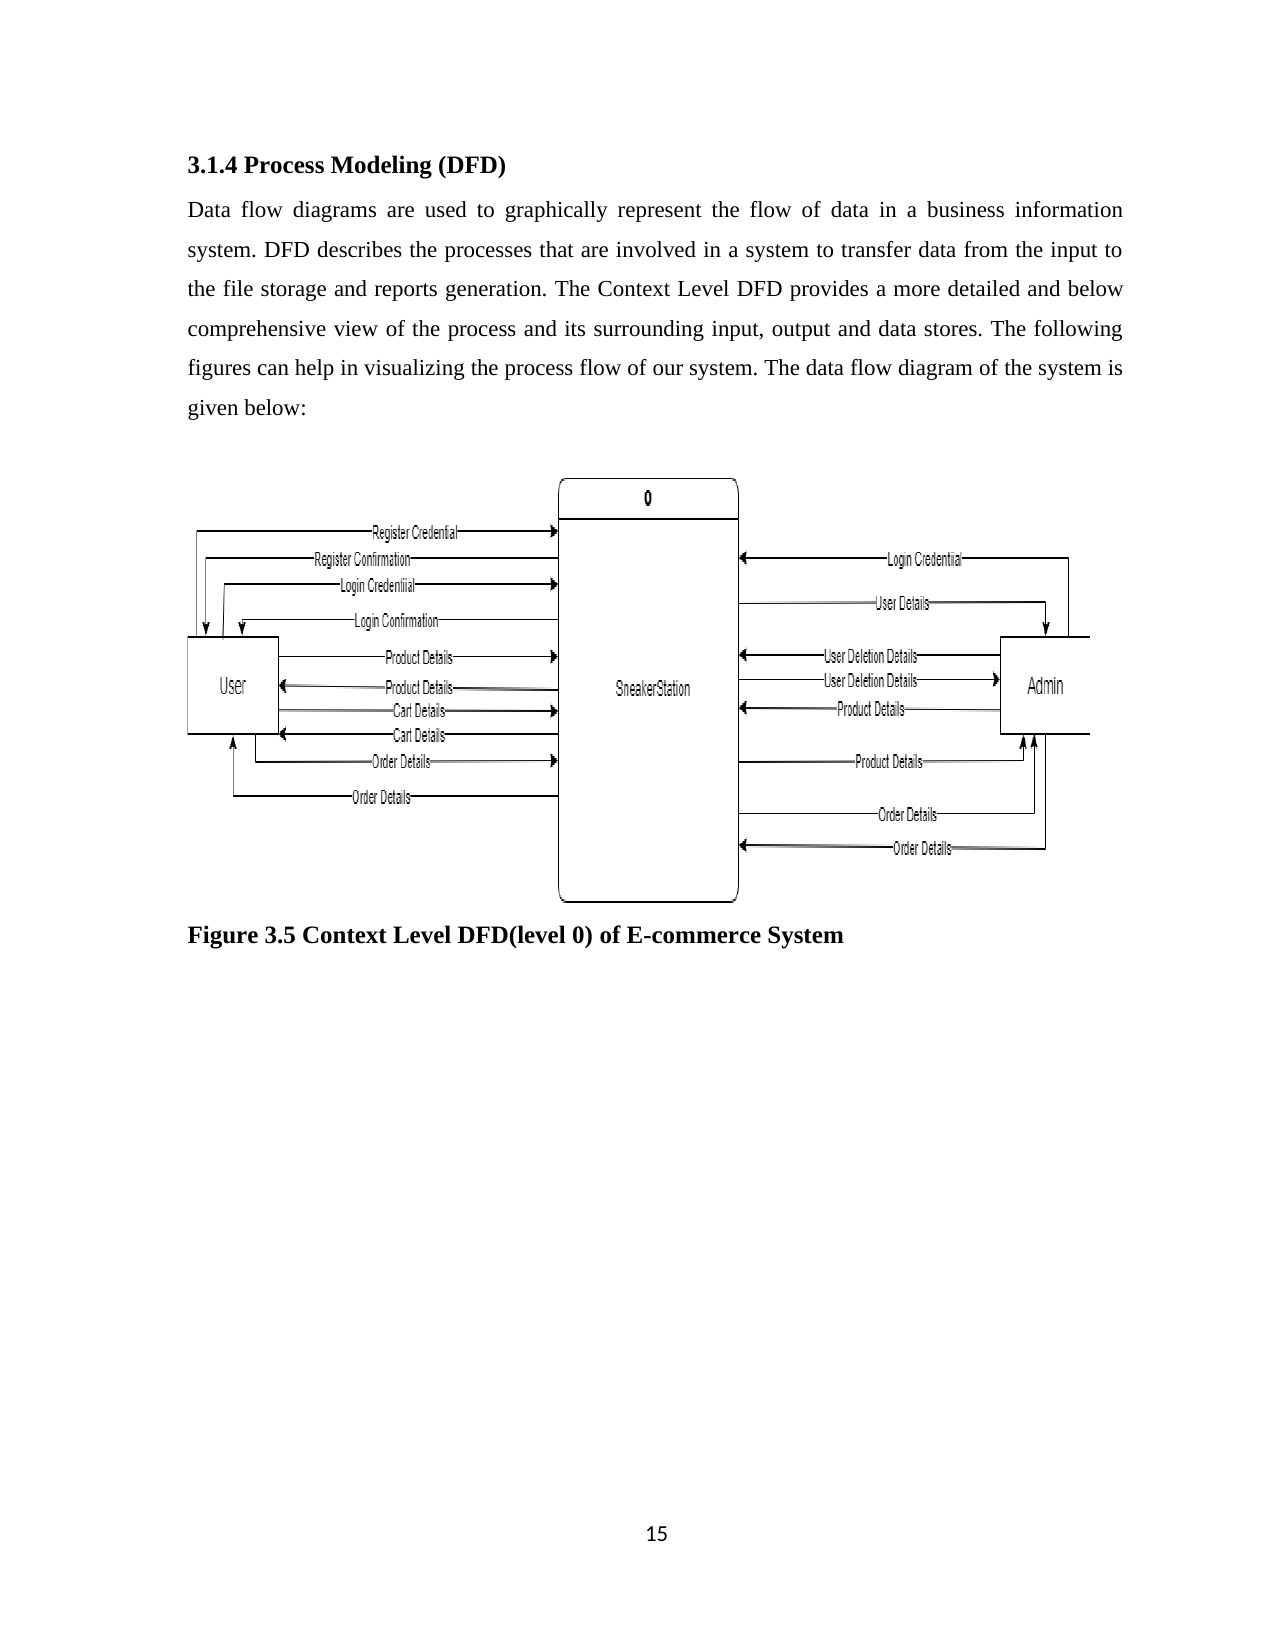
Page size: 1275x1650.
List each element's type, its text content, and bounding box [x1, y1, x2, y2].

text Figure 3.5 Context Level DFD(level 0) of E-commerce System [187, 920, 1125, 948]
subtitle 3.1.4 Process Modeling (DFD) [187, 150, 1125, 179]
picture [187, 478, 1090, 903]
text Data flow diagrams are used to graphically represent the flow of data in a business information system. DFD describes the processes that are involved in a system to transfer data from the input to the file storage and reports generation. The Context Level DFD provides a more detailed and below comprehensive view of the process and its surrounding input, output and data stores. The following figures can help in visualizing the process flow of our system. The data flow diagram of the system is given below: [187, 196, 1125, 420]
